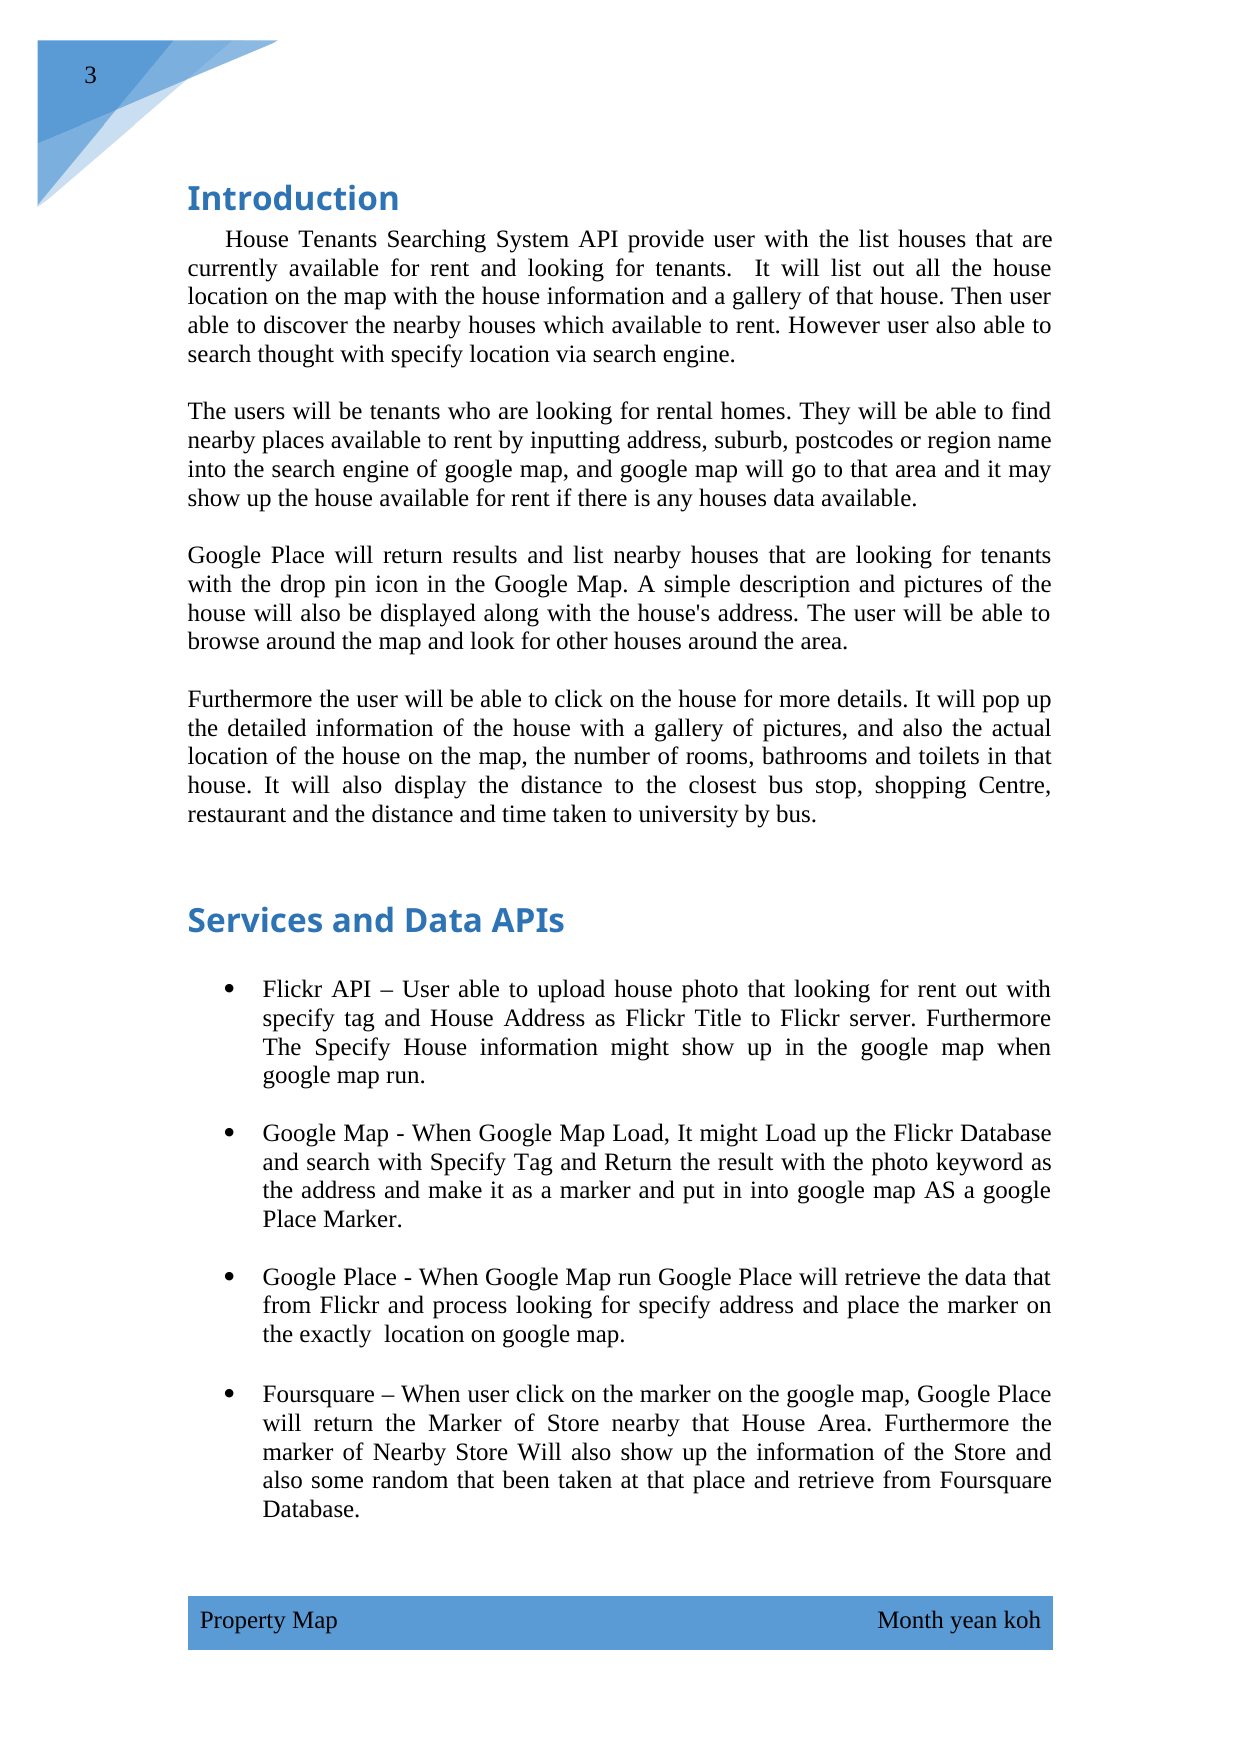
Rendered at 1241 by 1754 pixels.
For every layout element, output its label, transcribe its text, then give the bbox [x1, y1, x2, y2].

list Foursquare – When user click on the marker on the google map, Google Place will return the Marker of Store nearby that House Area. Furthermore the marker of Nearby Store Will also show up the information of the Store and also some random that been taken at that place and retrieve from Foursquare Database. [225, 1379, 1053, 1523]
text The users will be tenants who are looking for rental homes. They will be able to find nearby places available to rent by inputting address, suburb, postcodes or region name into the search engine of google map, and google map will go to that area and it may show up the house available for rent if there is any houses data available. [187, 396, 1053, 511]
list Google Map - When Google Map Load, It might Load up the Flickr Database and search with Specify Tag and Return the result with the photo keyword as the address and make it as a marker and put in into google map AS a google Place Marker. [225, 1118, 1053, 1233]
list Flickr API – User able to upload house photo that looking for rent out with specify tag and House Address as Flickr Title to Flickr server. Furthermore The Specify House information might show up in the google map when google map run. [225, 974, 1053, 1089]
text House Tenants Searching System API provide user with the list houses that are currently available for rent and looking for tenants. It will list out all the house location on the map with the house information and a gallery of that house. Then user able to discover the nearby houses which available to rent. However user also able to search thought with specify location via search engine. [187, 224, 1053, 368]
subtitle Services and Data APIs [187, 897, 1053, 942]
picture [37, 40, 279, 209]
text Google Place will return results and list nearby houses that are looking for tenants with the drop pin icon in the Google Map. A simple description and pictures of the house will also be displayed along with the house's address. The user will be able to browse around the map and look for other houses around the area. [187, 540, 1053, 655]
list Google Place - When Google Map run Google Place will retrieve the data that from Flickr and process looking for specify address and place the marker on the exactly location on google map. [225, 1262, 1053, 1348]
subtitle Introduction [187, 175, 1053, 220]
text Furthermore the user will be able to click on the house for more details. It will pop up the detailed information of the house with a gallery of pictures, and also the actual location of the house on the map, the number of rooms, bathrooms and toilets in that house. It will also display the distance to the closest bus stop, shopping Centre, restaurant and the distance and time taken to university by bus. [187, 684, 1053, 828]
